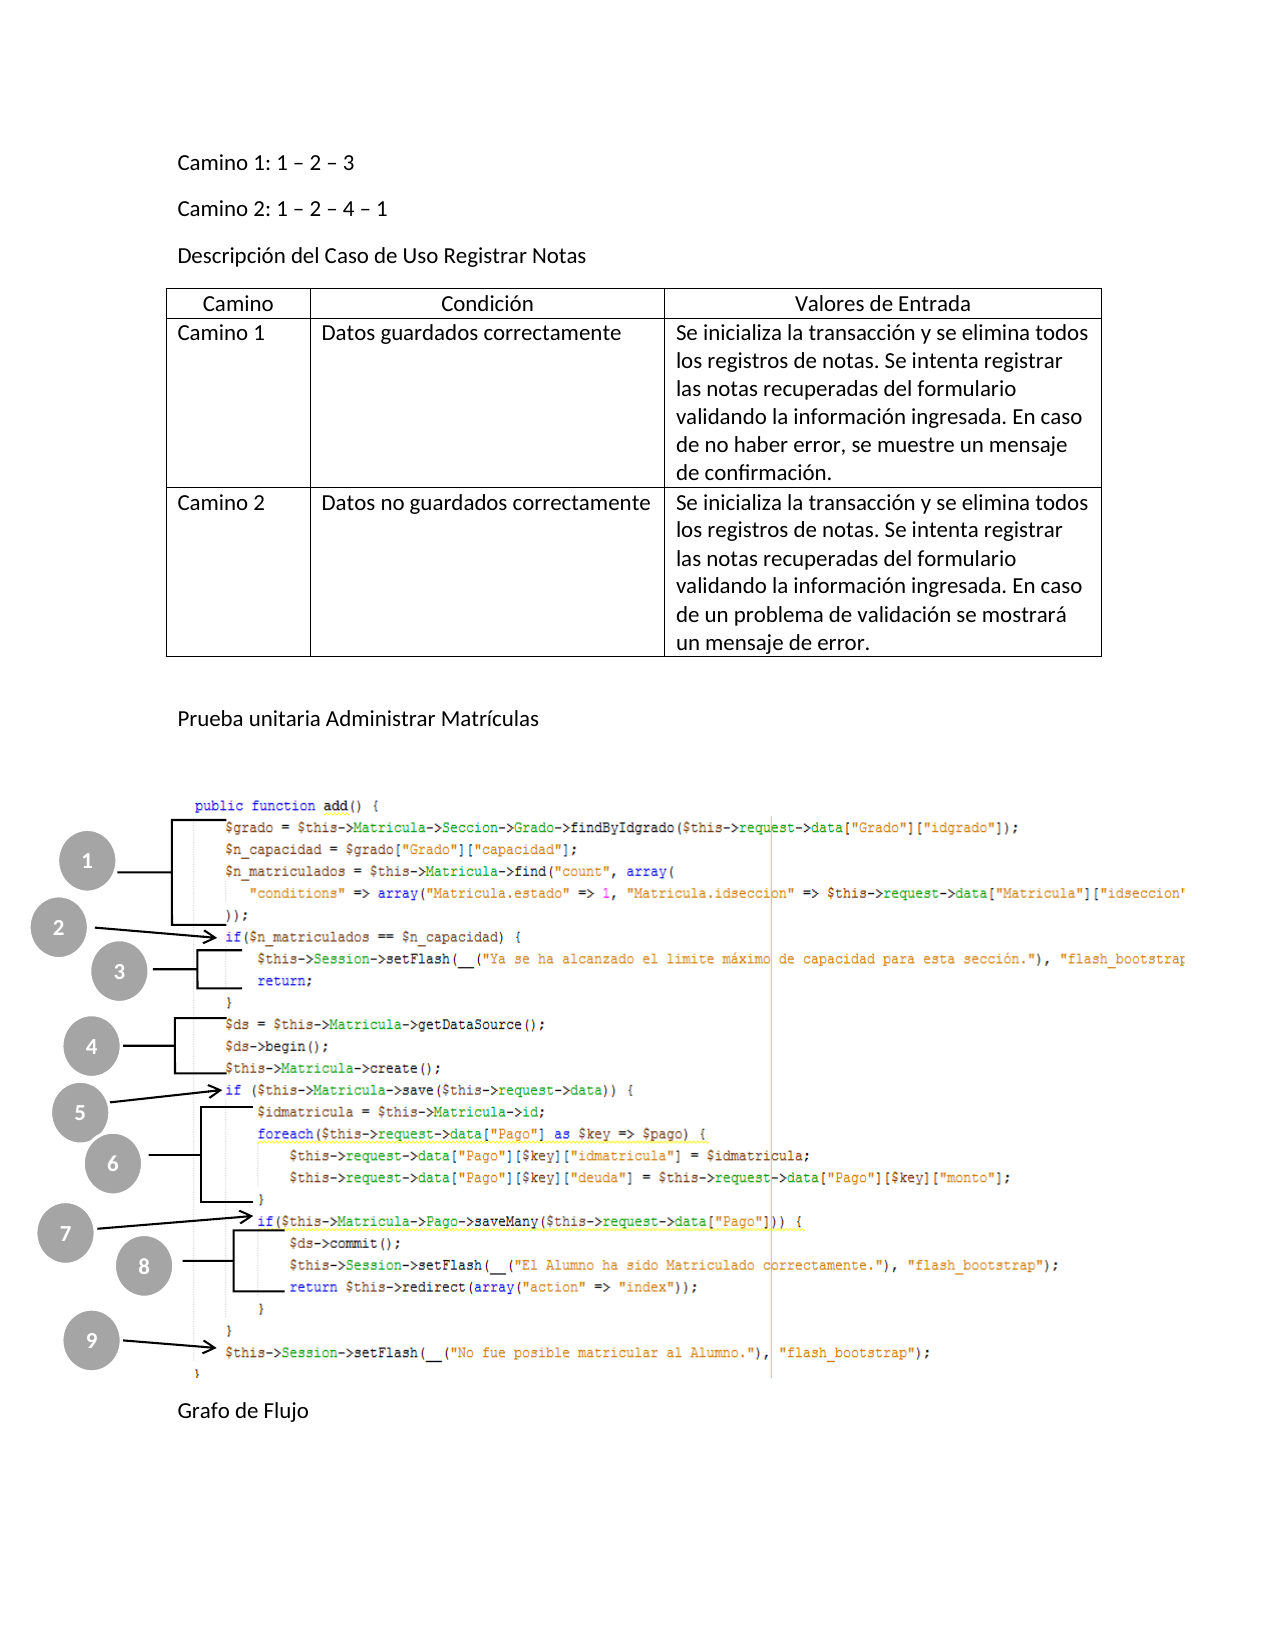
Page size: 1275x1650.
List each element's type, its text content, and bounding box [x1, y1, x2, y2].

table_cell Camino 2 [167, 488, 310, 656]
table_cell Se inicializa la transacción y se elimina todos los registros de notas. Se intenta registrar las notas recuperadas del formulario validando la información ingresada. En caso de no haber error, se muestre un mensaje de confirmación. [665, 319, 1101, 487]
table_cell Datos guardados correctamente [311, 319, 664, 487]
table_header Camino [167, 289, 310, 317]
table_header Valores de Entrada [665, 289, 1101, 317]
text Camino 2: 1 – 2 – 4 – 1 [177, 194, 1098, 223]
text Descripción del Caso de Uso Registrar Notas [177, 241, 1098, 269]
text Camino 1: 1 – 2 – 3 [177, 148, 1098, 176]
picture [177, 780, 1185, 1378]
table_header Condición [311, 289, 664, 317]
text Grafo de Flujo [177, 1396, 1098, 1424]
table_cell Se inicializa la transacción y se elimina todos los registros de notas. Se intenta registrar las notas recuperadas del formulario validando la información ingresada. En caso de un problema de validación se mostrará un mensaje de error. [665, 488, 1101, 656]
table_cell Camino 1 [167, 319, 310, 487]
text Prueba unitaria Administrar Matrículas [177, 704, 1098, 732]
table_cell Datos no guardados correctamente [311, 488, 664, 656]
